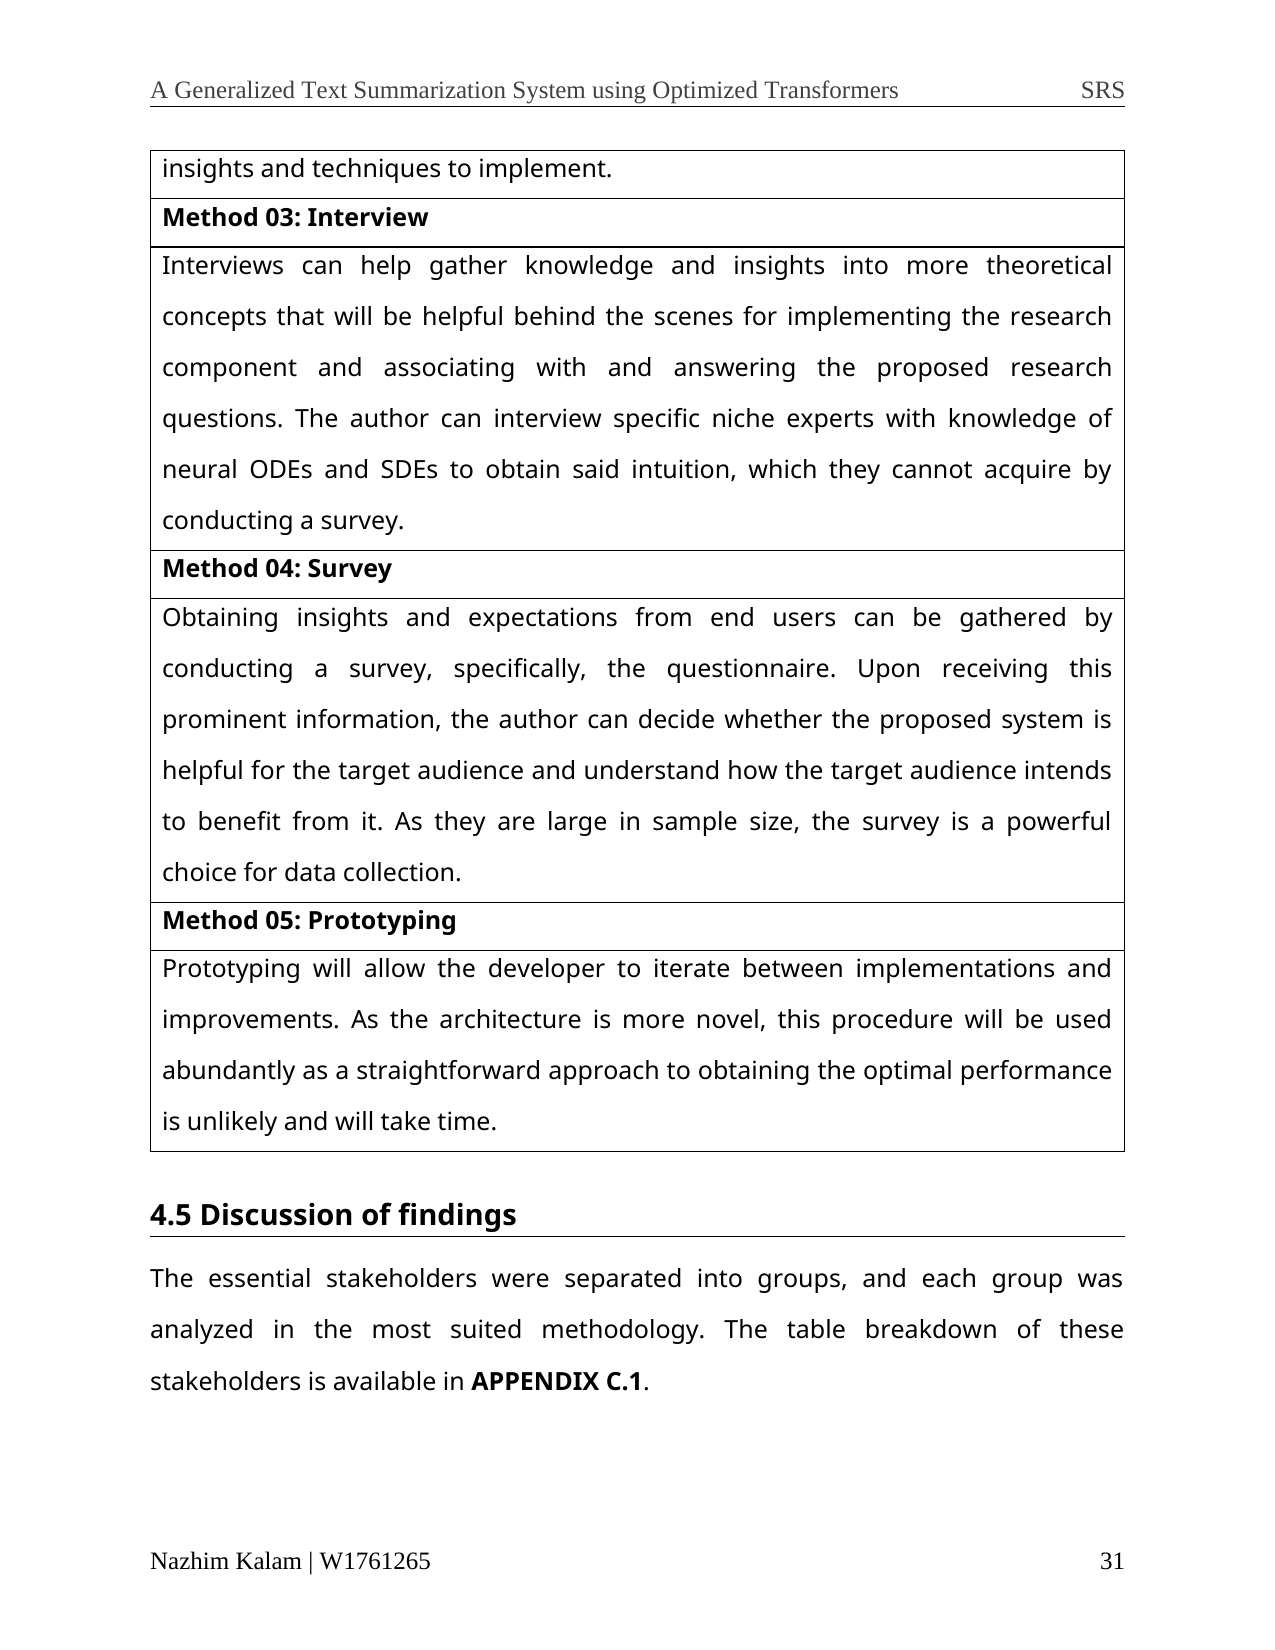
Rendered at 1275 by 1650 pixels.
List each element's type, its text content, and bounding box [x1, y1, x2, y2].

table_cell Method 03: Interview [151, 199, 1124, 246]
table_cell Prototyping will allow the developer to iterate between implementations and improvements. As the architecture is more novel, this procedure will be used abundantly as a straightforward approach to obtaining the optimal performance is unlikely and will take time. [151, 951, 1124, 1151]
subtitle 4.5 Discussion of findings [150, 1194, 1125, 1236]
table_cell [151, 151, 1124, 198]
text The essential stakeholders were separated into groups, and each group was analyzed in the most suited methodology. The table breakdown of these stakeholders is available in APPENDIX C.1. [150, 1261, 1125, 1397]
table_cell Method 05: Prototyping [151, 903, 1124, 950]
table_cell Interviews can help gather knowledge and insights into more theoretical concepts that will be helpful behind the scenes for implementing the research component and associating with and answering the proposed research questions. The author can interview specific niche experts with knowledge of neural ODEs and SDEs to obtain said intuition, which they cannot acquire by conducting a survey. [151, 248, 1124, 550]
table_cell Obtaining insights and expectations from end users can be gathered by conducting a survey, specifically, the questionnaire. Upon receiving this prominent information, the author can decide whether the proposed system is helpful for the target audience and understand how the target audience intends to benefit from it. As they are large in sample size, the survey is a powerful choice for data collection. [151, 599, 1124, 902]
table_cell Method 04: Survey [151, 551, 1124, 598]
